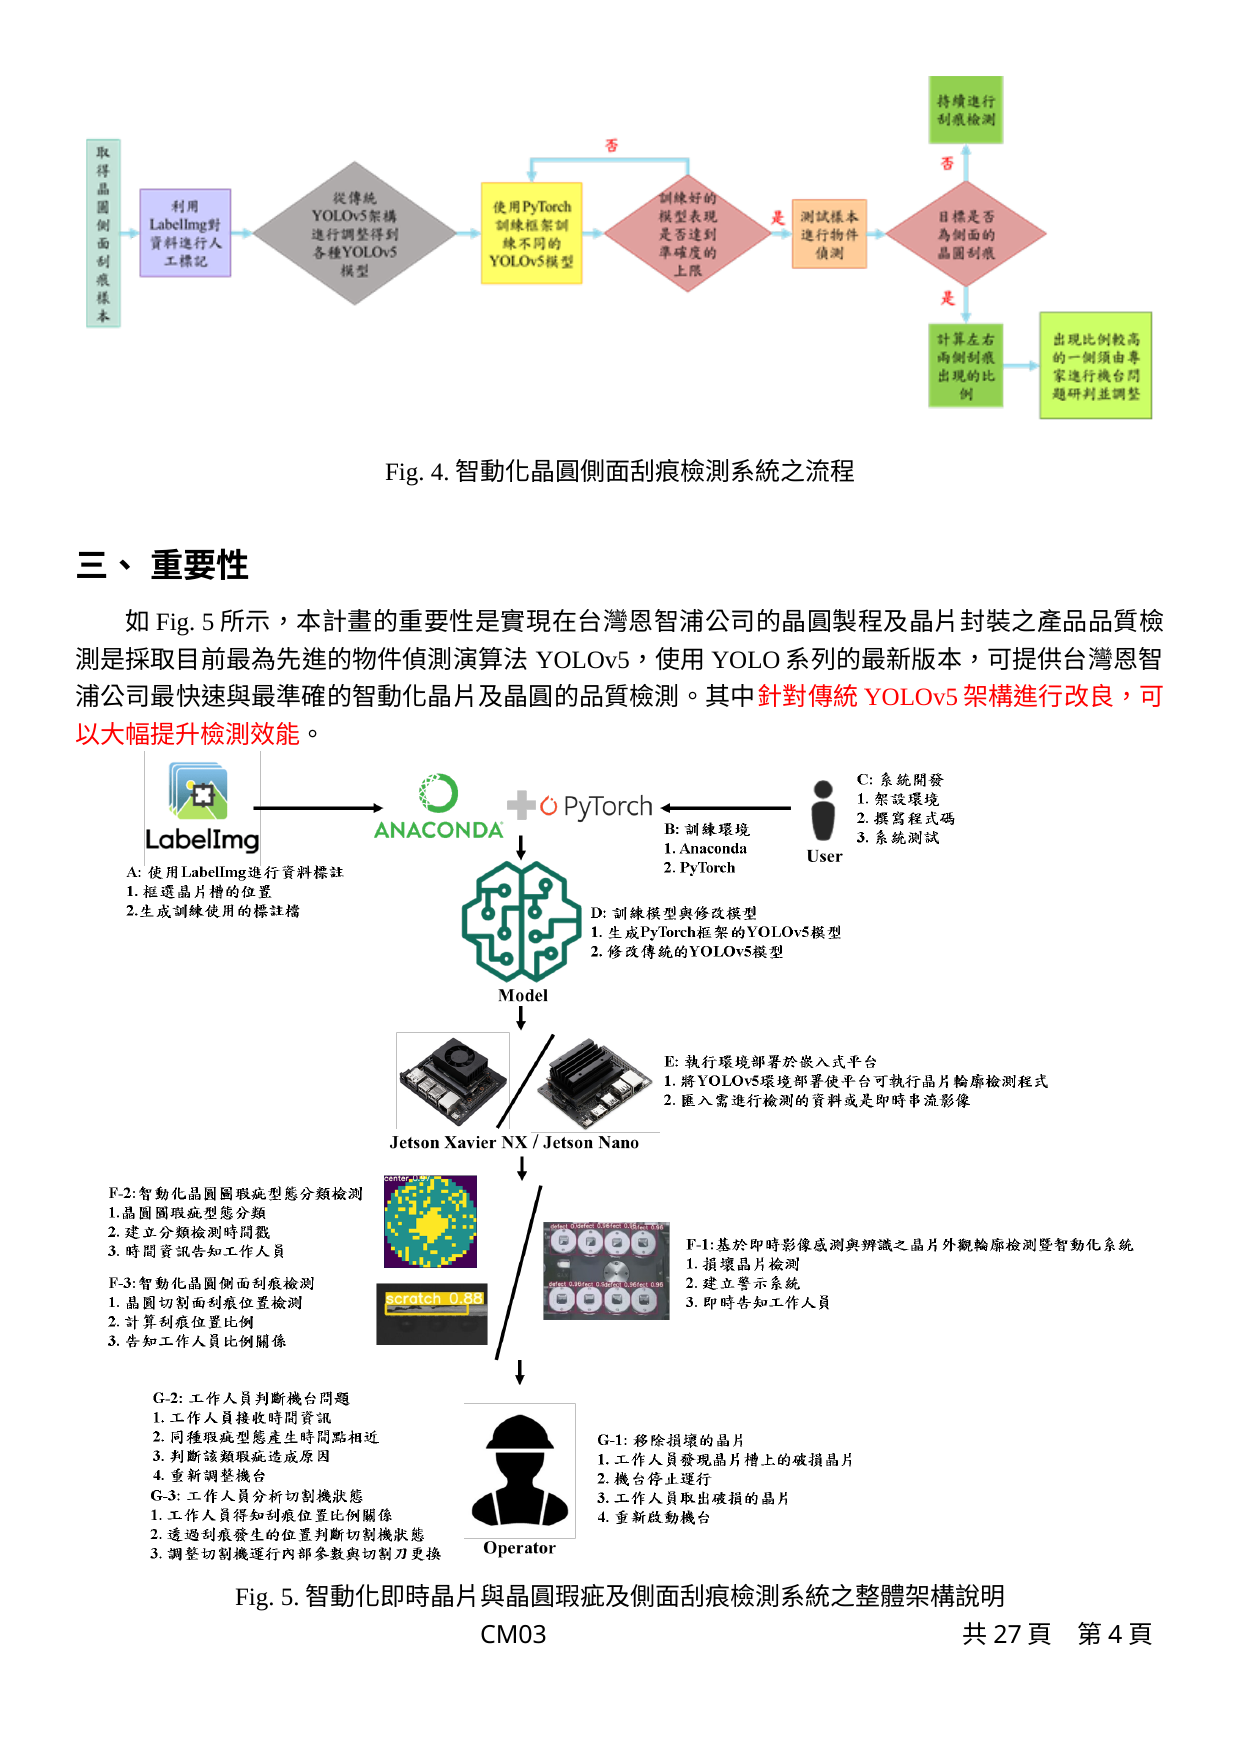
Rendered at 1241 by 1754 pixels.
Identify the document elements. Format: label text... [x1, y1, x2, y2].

picture [98, 751, 1143, 1572]
text Fig. 5. 智動化即時晶片與晶圓瑕疵及側面刮痕檢測系統之整體架構說明 [75, 1576, 1165, 1613]
list 重要性 [75, 526, 1165, 601]
picture [86, 76, 1154, 421]
table_cell [83, 76, 1157, 451]
text 如Fig. 5所示，本計畫的重要性是實現在台灣恩智浦公司的晶圓製程及晶片封裝之產品品質檢測是採取目前最為先進的物件偵測演算法YOLOv5，使用YOLO系列的最新版本，可提供台灣恩智浦公司最快速與最準確的智動化晶片及晶圓的品質檢測。其中針對傳統YOLOv5架構進行改良，可以大幅提升檢測效能。 [75, 601, 1165, 751]
table_cell Fig. 4. 智動化晶圓側面刮痕檢測系統之流程 [83, 451, 1157, 526]
